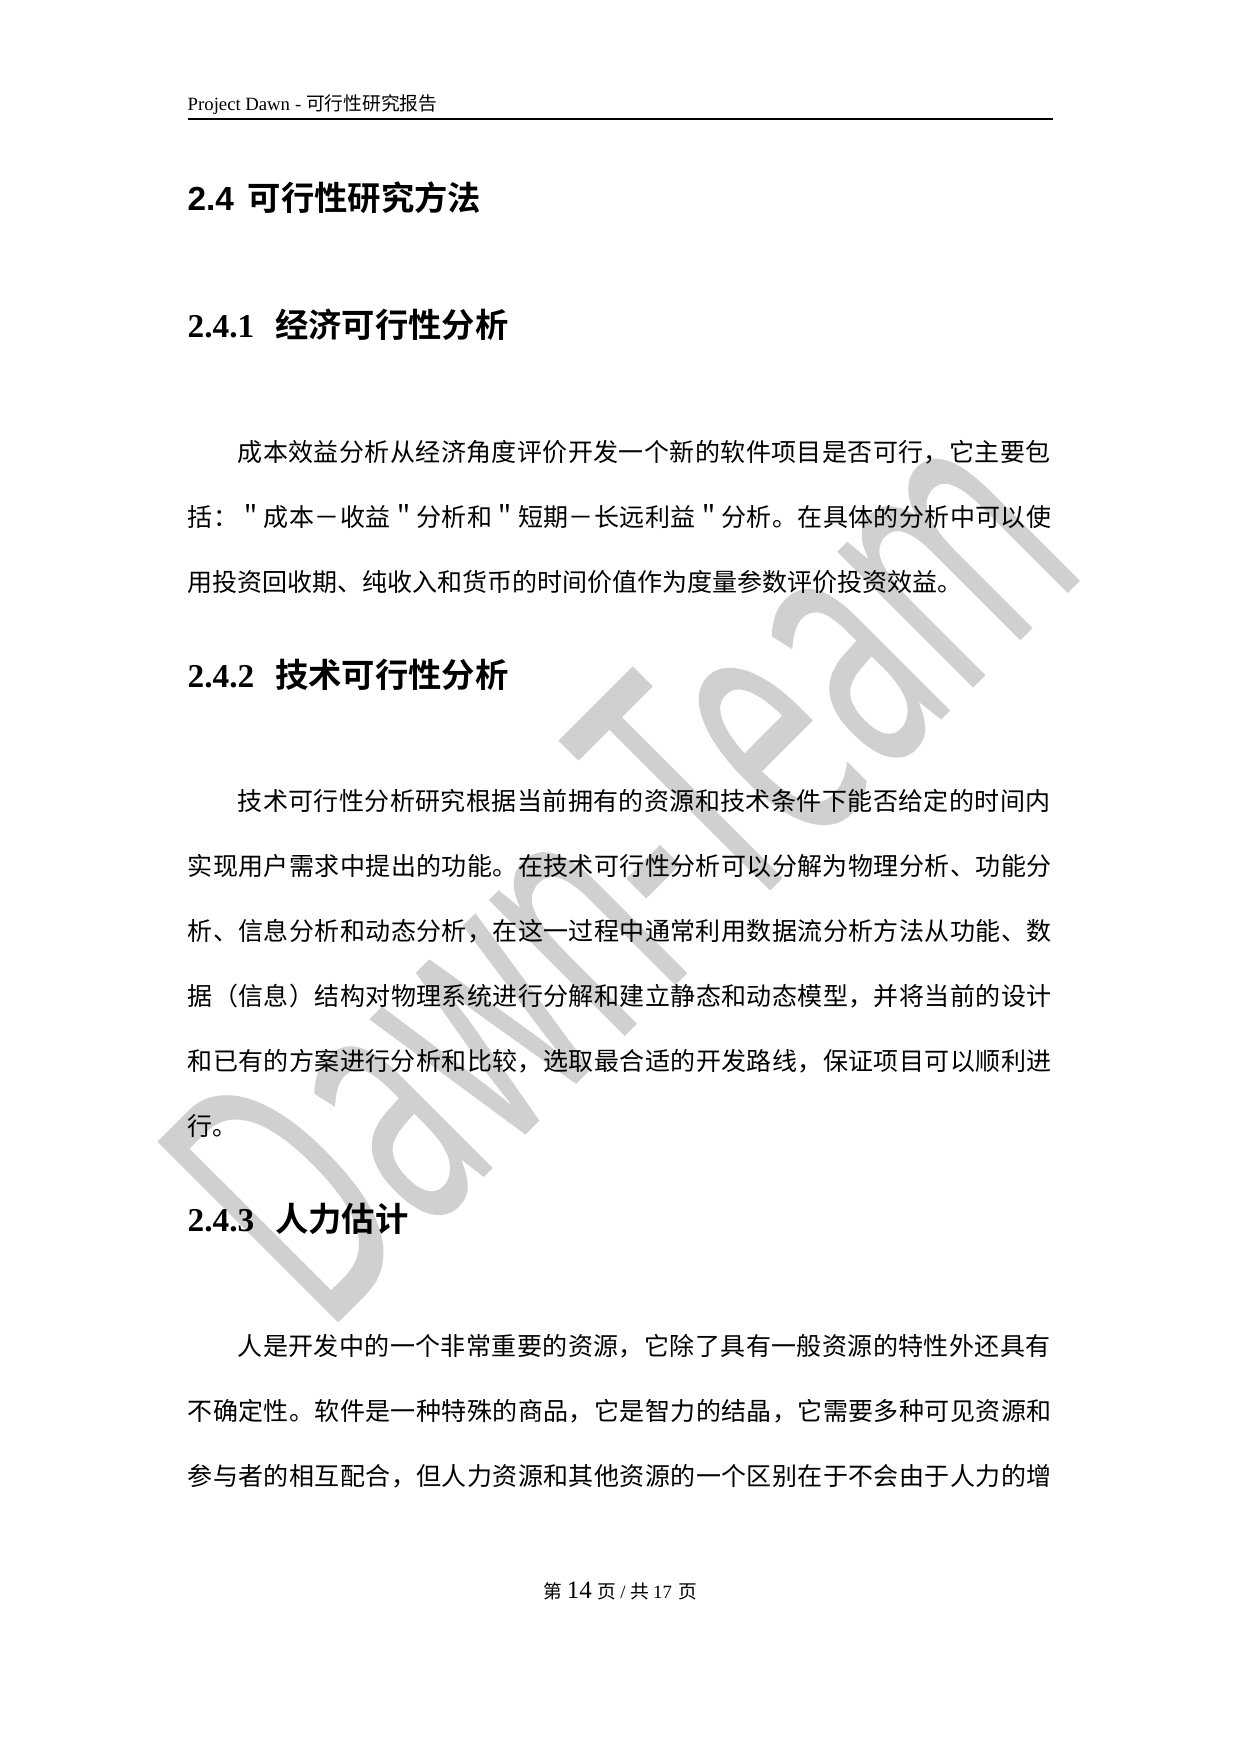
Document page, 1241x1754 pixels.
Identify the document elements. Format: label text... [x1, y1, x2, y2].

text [187, 1312, 1053, 1507]
subtitle 可行性研究方法 [187, 164, 1053, 229]
text 成本效益分析从经济角度评价开发一个新的软件项目是否可行，它主要包括：＂成本－收益＂分析和＂短期－长远利益＂分析。在具体的分析中可以使用投资回收期、纯收入和货币的时间价值作为度量参数评价投资效益。 [187, 418, 1053, 613]
subtitle 技术可行性分析 [187, 640, 1053, 705]
text 技术可行性分析研究根据当前拥有的资源和技术条件下能否给定的时间内实现用户需求中提出的功能。在技术可行性分析可以分解为物理分析、功能分析、信息分析和动态分析，在这一过程中通常利用数据流分析方法从功能、数据（信息）结构对物理系统进行分解和建立静态和动态模型，并将当前的设计和已有的方案进行分析和比较，选取最合适的开发路线，保证项目可以顺利进行。 [187, 767, 1053, 1157]
subtitle 人力估计 [187, 1184, 1053, 1249]
subtitle 经济可行性分析 [187, 291, 1053, 356]
